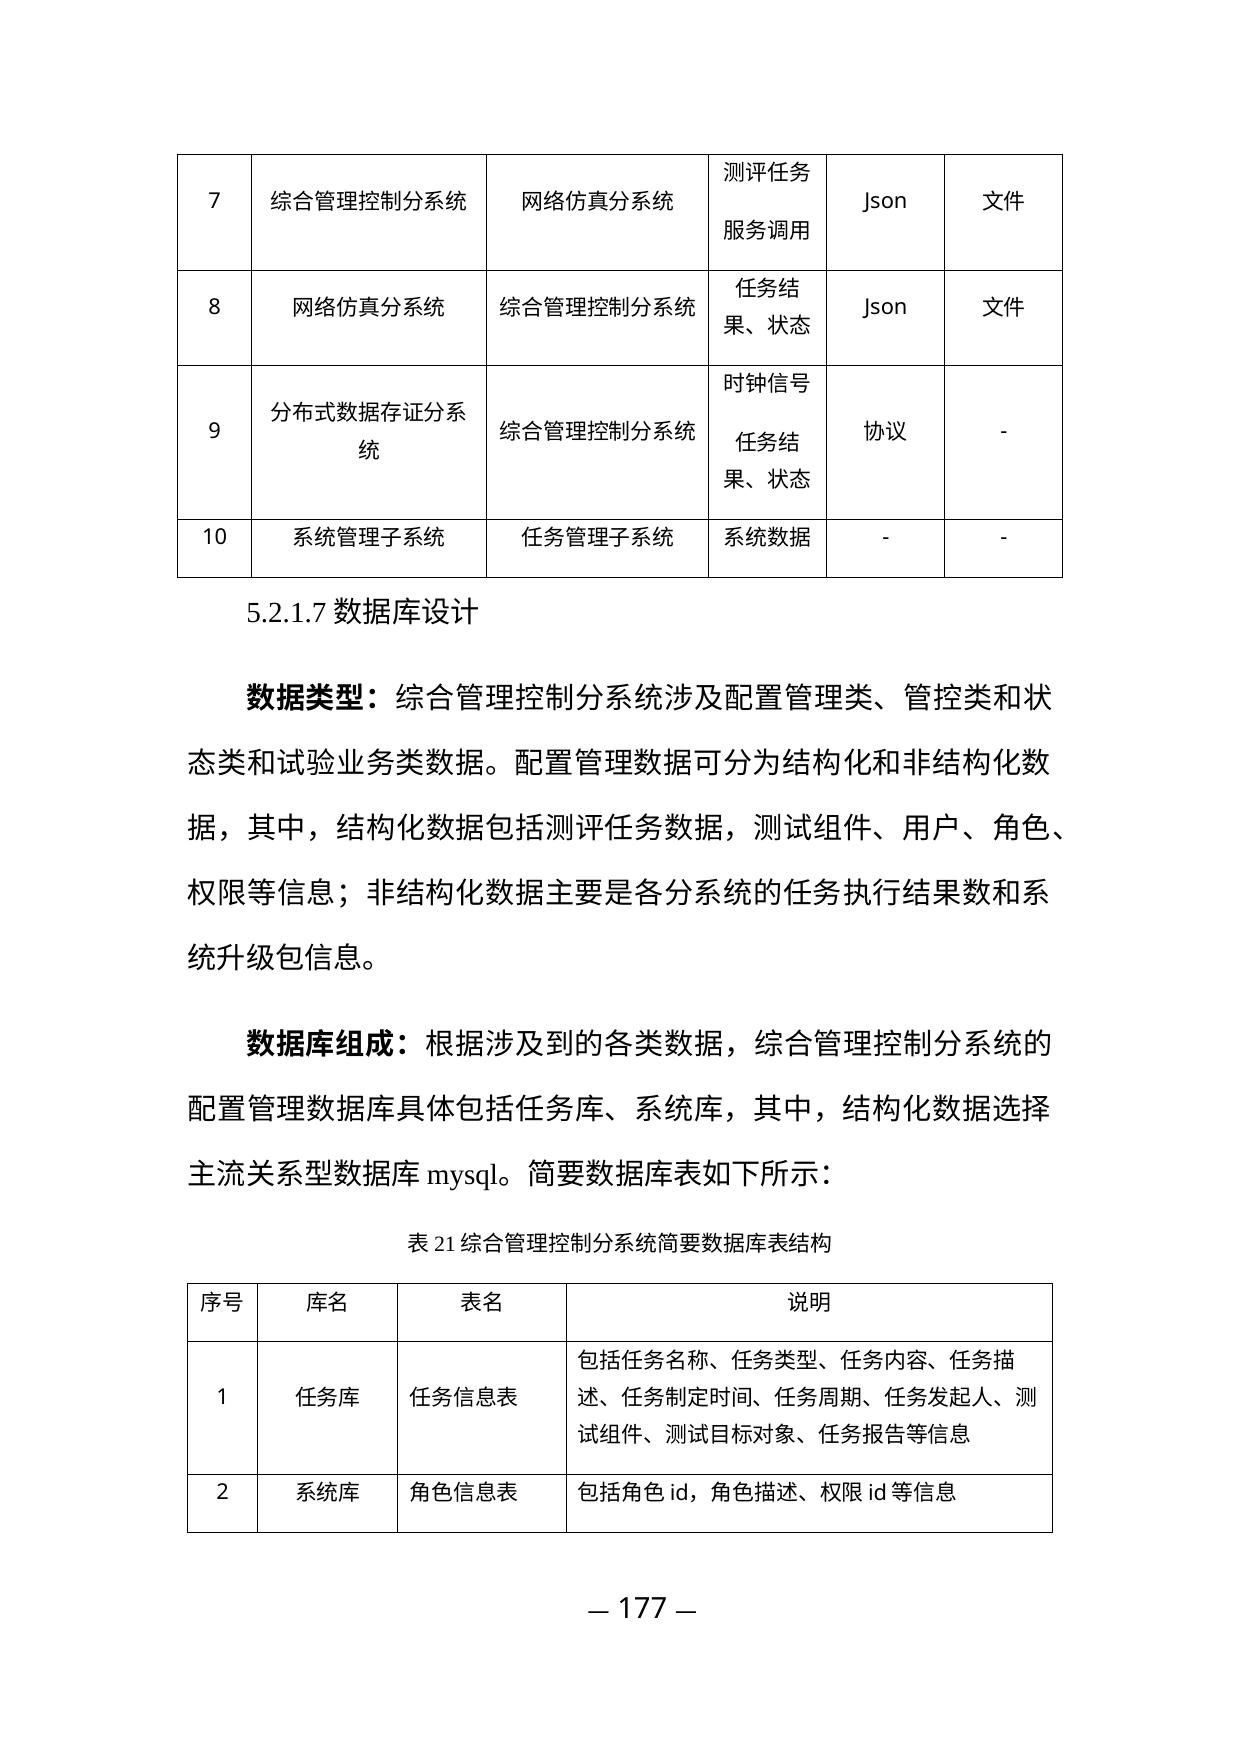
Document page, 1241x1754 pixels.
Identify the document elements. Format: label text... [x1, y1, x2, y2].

table_cell [178, 366, 251, 518]
table_cell [178, 155, 251, 269]
table_cell 综合管理控制分系统 [252, 155, 486, 269]
text 数据类型：综合管理控制分系统涉及配置管理类、管控类和状态类和试验业务类数据。配置管理数据可分为结构化和非结构化数据，其中，结构化数据包括测评任务数据，测试组件、用户、角色、权限等信息；非结构化数据主要是各分系统的任务执行结果数和系统升级包信息。 [187, 663, 1053, 988]
table_header 说明 [567, 1284, 1052, 1341]
table_cell Json [827, 155, 944, 269]
table_cell 分布式数据存证分系统 [252, 366, 486, 518]
table_cell 包括任务名称、任务类型、任务内容、任务描述、任务制定时间、任务周期、任务发起人、测试组件、测试目标对象、任务报告等信息 [567, 1342, 1052, 1474]
table_cell [188, 1475, 257, 1532]
table_cell 文件 [945, 155, 1062, 269]
table_cell 网络仿真分系统 [487, 155, 708, 269]
table_cell Json [827, 271, 944, 365]
text 表21 综合管理控制分系统简要数据库表结构 [187, 1225, 1053, 1258]
list 数据库设计 [246, 578, 1053, 643]
table_cell 任务管理子系统 [487, 520, 708, 577]
table_cell - [945, 366, 1062, 518]
table_cell 任务库 [258, 1342, 397, 1474]
table_cell [188, 1342, 257, 1474]
table_cell - [827, 520, 944, 577]
table_cell 包括角色id，角色描述、权限id等信息 [567, 1475, 1052, 1532]
table_cell 综合管理控制分系统 [487, 271, 708, 365]
table_cell 网络仿真分系统 [252, 271, 486, 365]
table_cell - [945, 520, 1062, 577]
table_cell 时钟信号 任务结果、状态 [709, 366, 826, 518]
table_cell 协议 [827, 366, 944, 518]
table_header 序号 [188, 1284, 257, 1341]
table_cell 系统库 [258, 1475, 397, 1532]
table_cell [178, 520, 251, 577]
text 数据库组成：根据涉及到的各类数据，综合管理控制分系统的配置管理数据库具体包括任务库、系统库，其中，结构化数据选择主流关系型数据库mysql。简要数据库表如下所示： [187, 1009, 1053, 1204]
table_cell 系统数据 [709, 520, 826, 577]
table_header 表名 [398, 1284, 566, 1341]
table_cell 任务结果、状态 [709, 271, 826, 365]
table_cell 测评任务 服务调用 [709, 155, 826, 269]
table_cell 系统管理子系统 [252, 520, 486, 577]
table_cell [178, 271, 251, 365]
table_cell 角色信息表 [398, 1475, 566, 1532]
table_header 库名 [258, 1284, 397, 1341]
table_cell 综合管理控制分系统 [487, 366, 708, 518]
table_cell 任务信息表 [398, 1342, 566, 1474]
table_cell 文件 [945, 271, 1062, 365]
